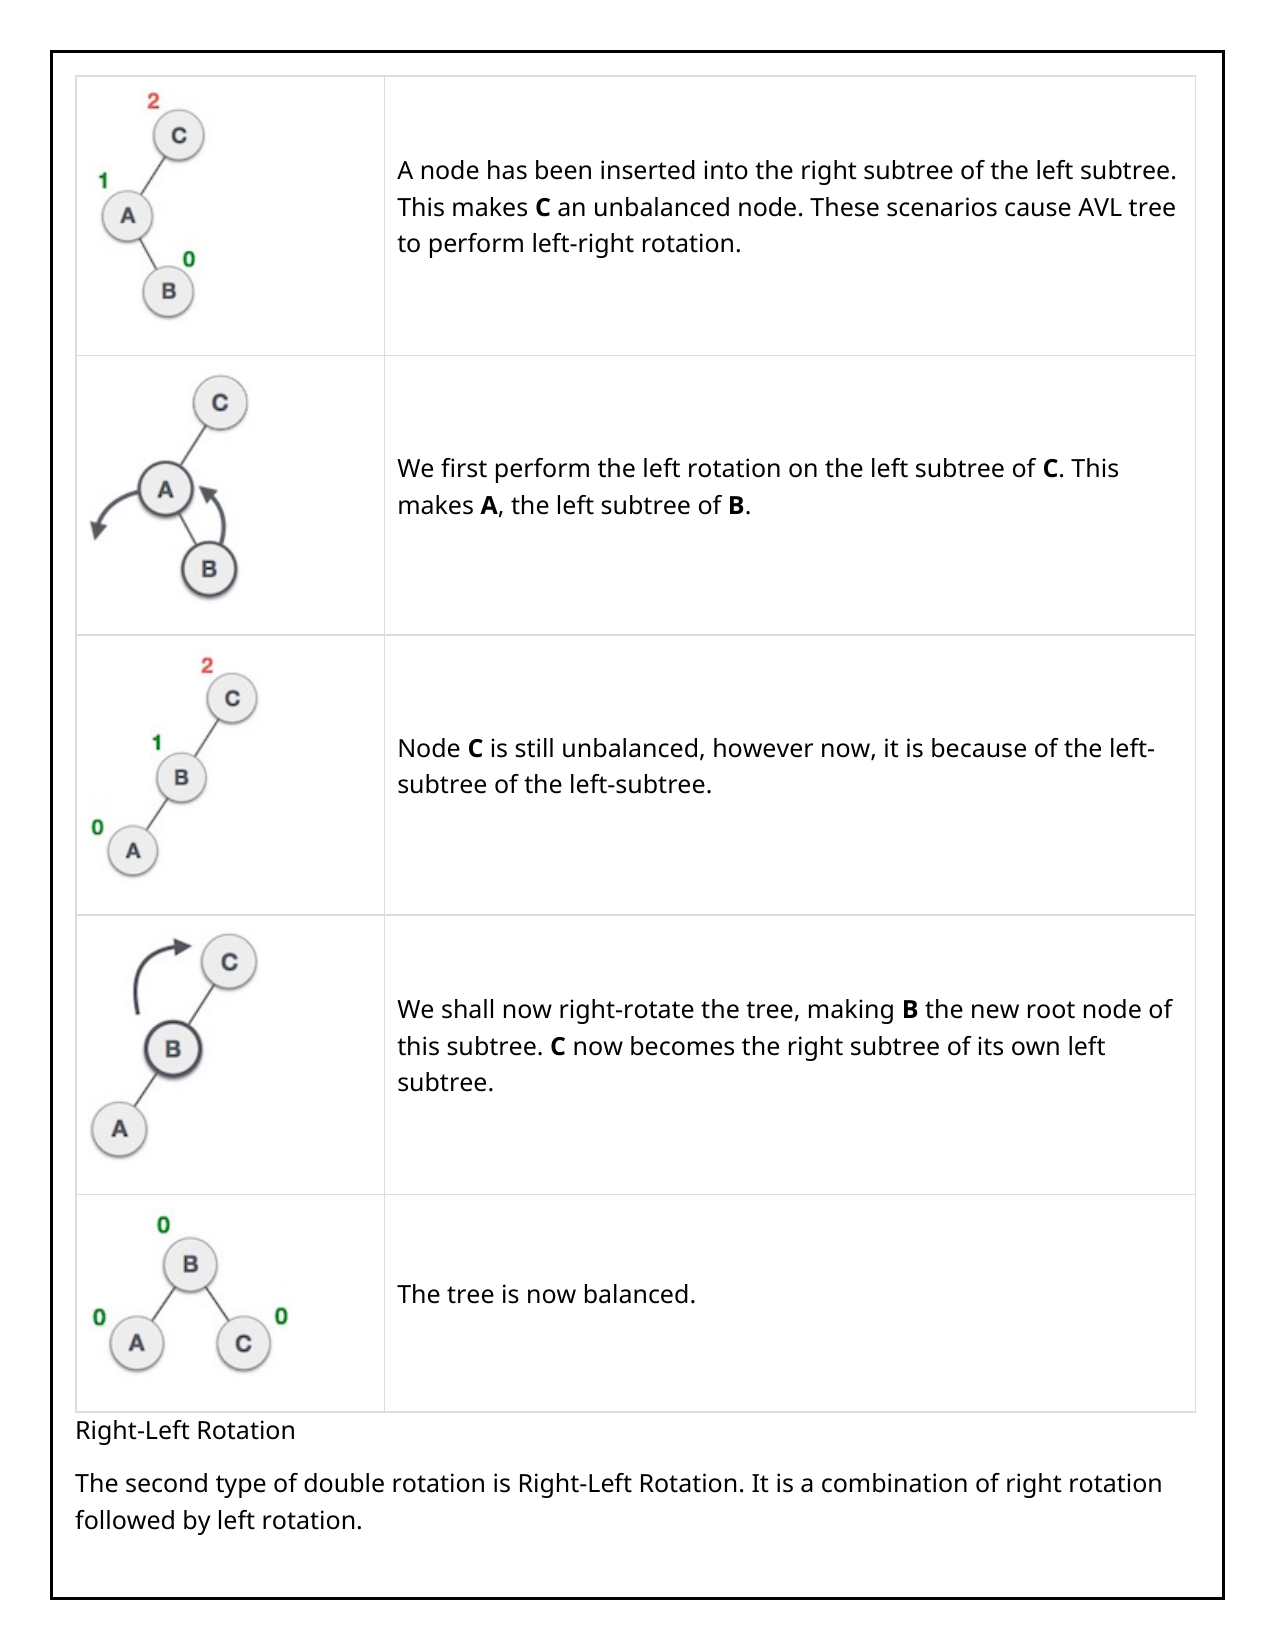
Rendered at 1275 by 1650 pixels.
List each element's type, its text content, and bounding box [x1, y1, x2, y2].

table_cell A node has been inserted into the right subtree of the left subtree. This makes C an unbalanced node. These scenarios cause AVL tree to perform left-right rotation. [385, 77, 1195, 355]
table_cell [77, 77, 384, 355]
table_cell [77, 916, 384, 1194]
table_cell We shall now right-rotate the tree, making B the new root node of this subtree. C now becomes the right subtree of its own left subtree. [385, 916, 1195, 1194]
picture [88, 89, 214, 324]
text The second type of double rotation is Right-Left Rotation. It is a combination of right rotation followed by left rotation. [75, 1466, 1200, 1537]
table_cell Node C is still unbalanced, however now, it is because of the left-subtree of the left-subtree. [385, 636, 1195, 914]
picture [88, 928, 260, 1163]
table_cell [77, 1195, 384, 1411]
table_cell We first perform the left rotation on the left subtree of C. This makes A, the left subtree of B. [385, 356, 1195, 634]
text Right-Left Rotation [75, 1412, 1200, 1447]
picture [88, 368, 254, 604]
table_cell [77, 636, 384, 914]
picture [88, 1207, 293, 1380]
table_cell [77, 356, 384, 634]
picture [88, 648, 262, 883]
table_cell The tree is now balanced. [385, 1195, 1195, 1411]
